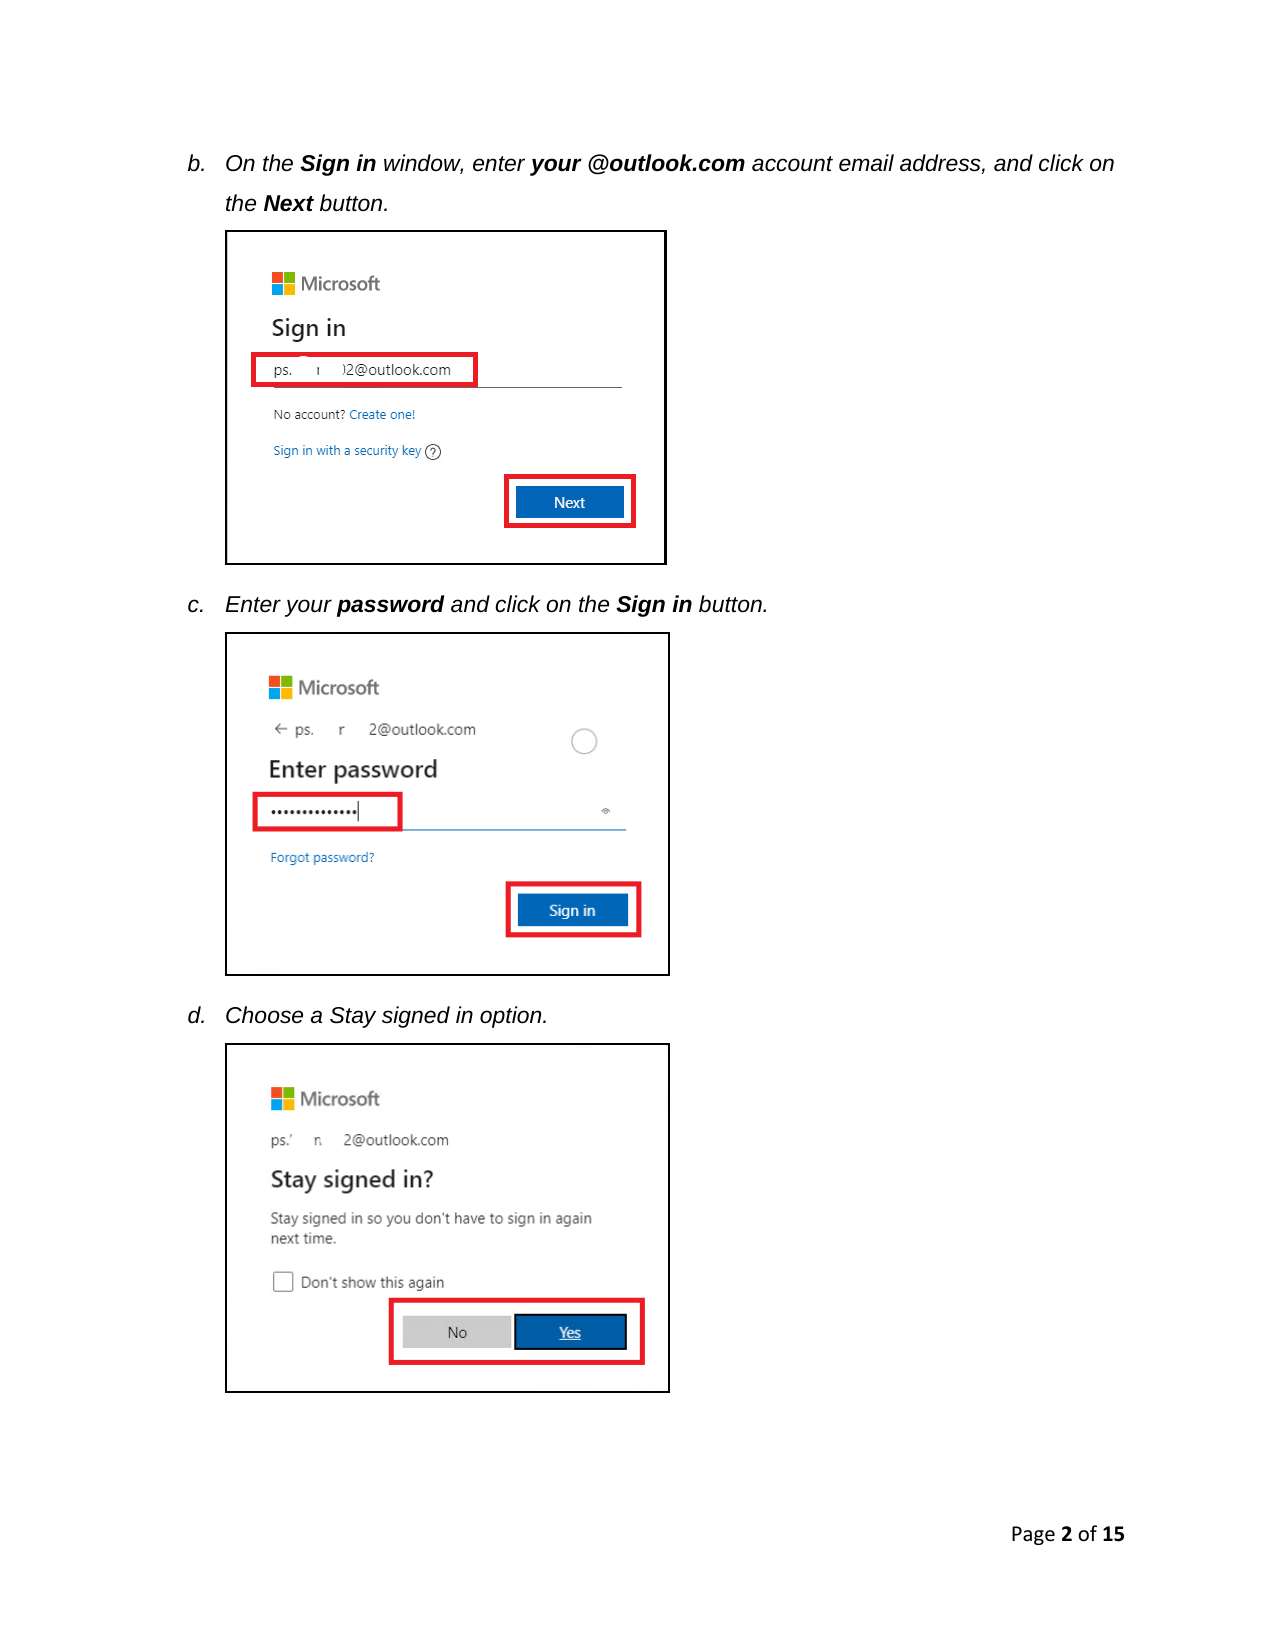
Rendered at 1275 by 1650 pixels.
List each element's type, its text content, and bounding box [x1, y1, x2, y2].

picture [227, 232, 664, 563]
picture [227, 634, 668, 974]
picture [227, 1045, 668, 1391]
